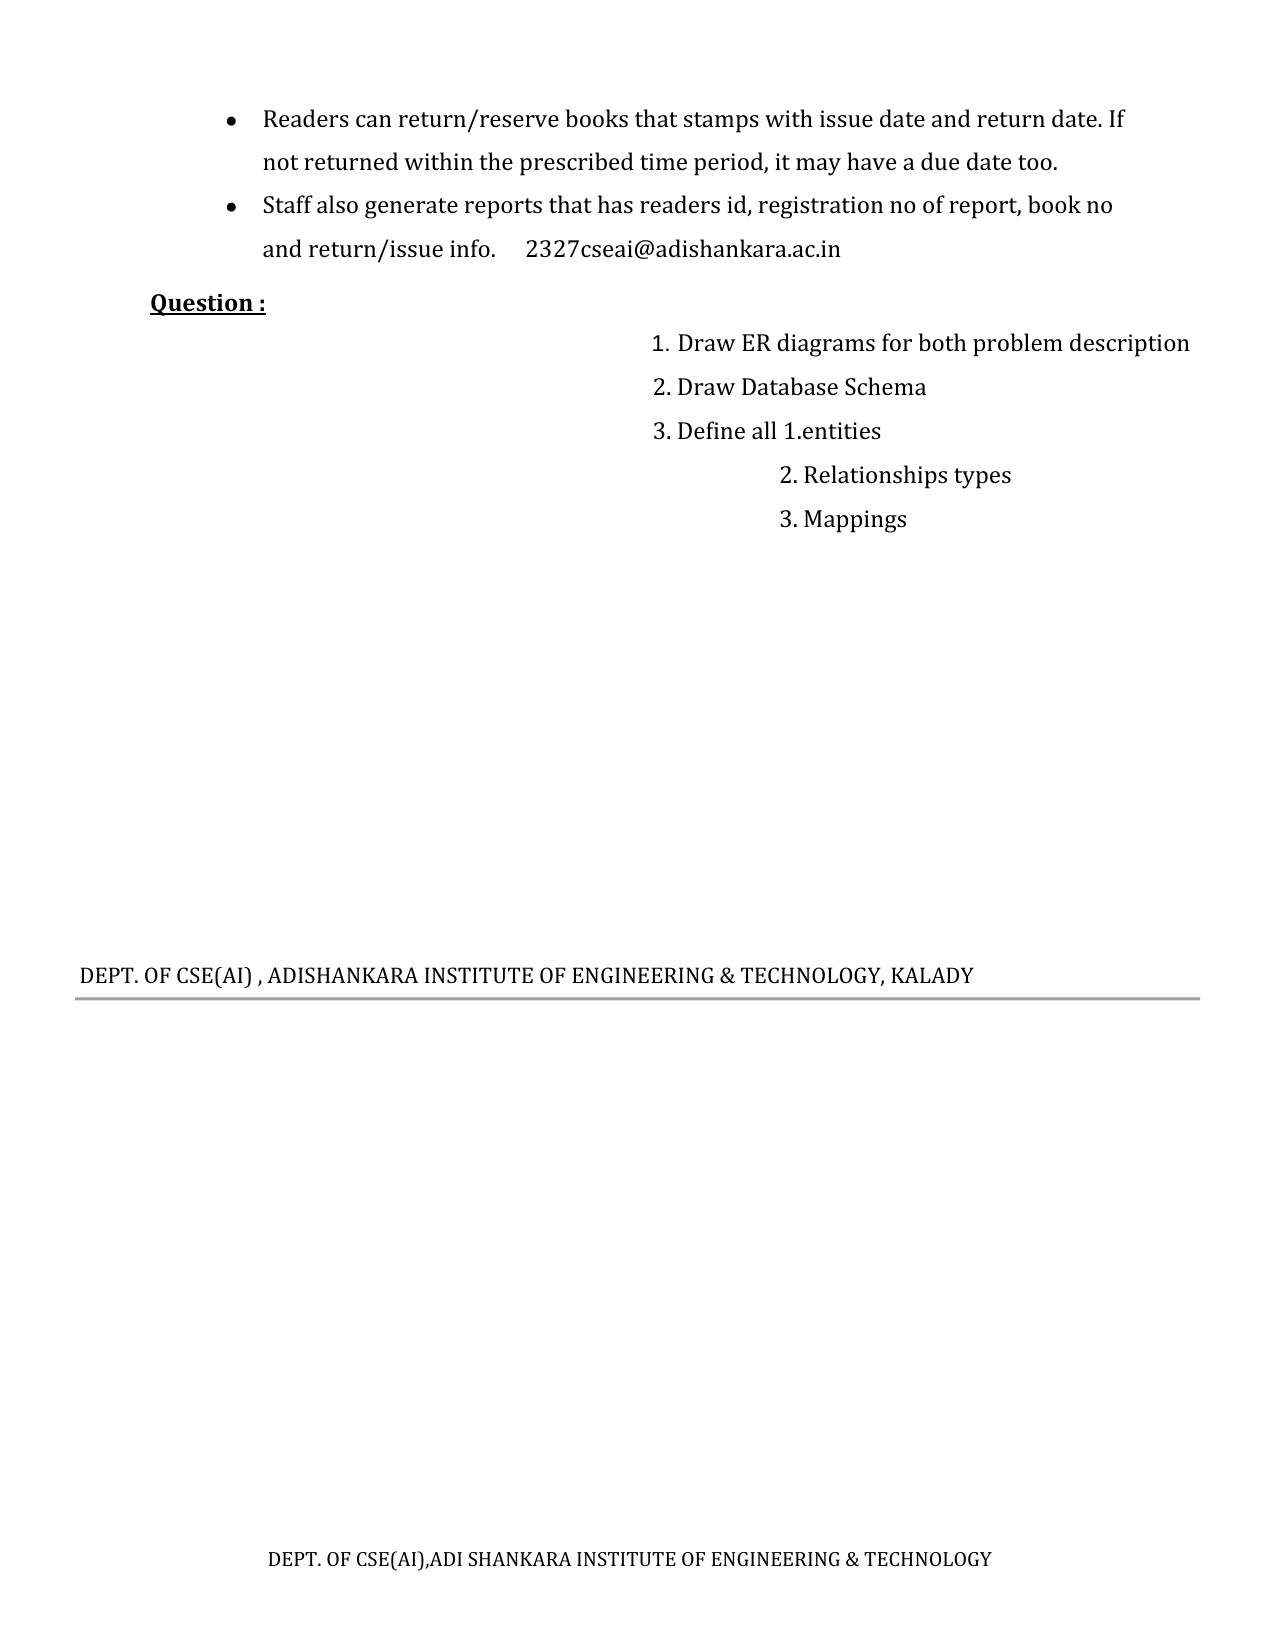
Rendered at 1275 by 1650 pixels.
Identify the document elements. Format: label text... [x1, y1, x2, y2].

text Question : [150, 288, 635, 317]
list Draw Database Schema [652, 372, 1200, 401]
list Mappings [779, 503, 1200, 533]
list Relationships types [779, 459, 1200, 489]
list Staff also generate reports that has readers id, registration no of report, book no and return/issue info. 2327cseai@adishankara.ac.in [225, 190, 1133, 263]
list Readers can return/reserve books that stamps with issue date and return date. If not returned within the prescribed time period, it may have a due date too. [225, 103, 1134, 176]
list Define all 1.entities [652, 416, 1200, 445]
list Draw ER diagrams for both problem description [651, 328, 1200, 357]
